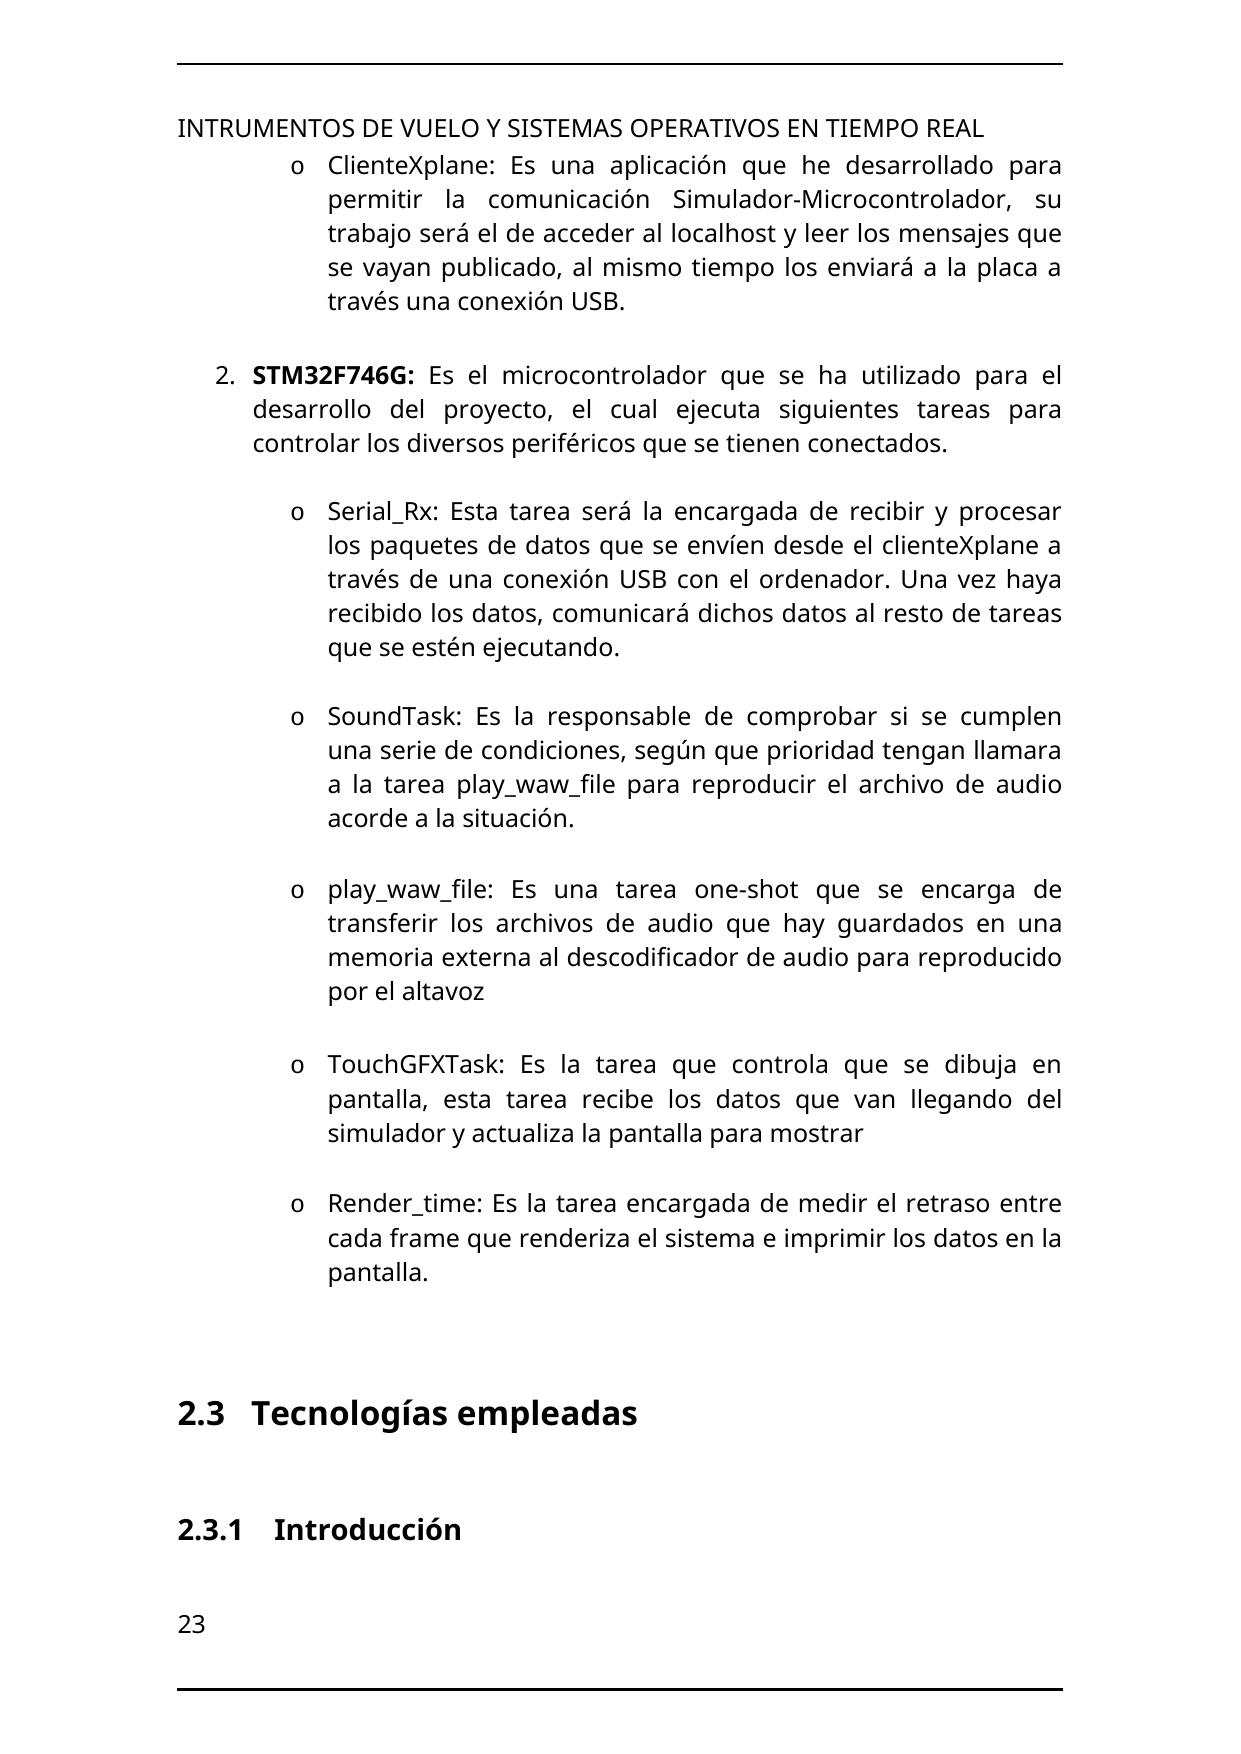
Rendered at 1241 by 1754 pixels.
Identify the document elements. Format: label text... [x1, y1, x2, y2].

subtitle 2.3 Tecnologías empleadas [177, 1389, 1063, 1435]
list ClienteXplane: Es una aplicación que he desarrollado para permitir la comunicación Simulador-Microcontrolador, su trabajo será el de acceder al localhost y leer los mensajes que se vayan publicado, al mismo tiempo los enviará a la placa a través una conexión USB. [290, 148, 1063, 318]
list STM32F746G: Es el microcontrolador que se ha utilizado para el desarrollo del proyecto, el cual ejecuta siguientes tareas para controlar los diversos periféricos que se tienen conectados. [215, 357, 1063, 459]
list Serial_Rx: Esta tarea será la encargada de recibir y procesar los paquetes de datos que se envíen desde el clienteXplane a través de una conexión USB con el ordenador. Una vez haya recibido los datos, comunicará dichos datos al resto de tareas que se estén ejecutando. [290, 493, 1063, 664]
list TouchGFXTask: Es la tarea que controla que se dibuja en pantalla, esta tarea recibe los datos que van llegando del simulador y actualiza la pantalla para mostrar [290, 1047, 1063, 1149]
list SoundTask: Es la responsable de comprobar si se cumplen una serie de condiciones, según que prioridad tengan llamara a la tarea play_waw_file para reproducir el archivo de audio acorde a la situación. [290, 698, 1063, 834]
subtitle 2.3.1 Introducción [177, 1509, 1063, 1548]
list play_waw_file: Es una tarea one-shot que se encarga de transferir los archivos de audio que hay guardados en una memoria externa al descodificador de audio para reproducido por el altavoz [290, 871, 1063, 1008]
list Render_time: Es la tarea encargada de medir el retraso entre cada frame que renderiza el sistema e imprimir los datos en la pantalla. [290, 1186, 1063, 1288]
